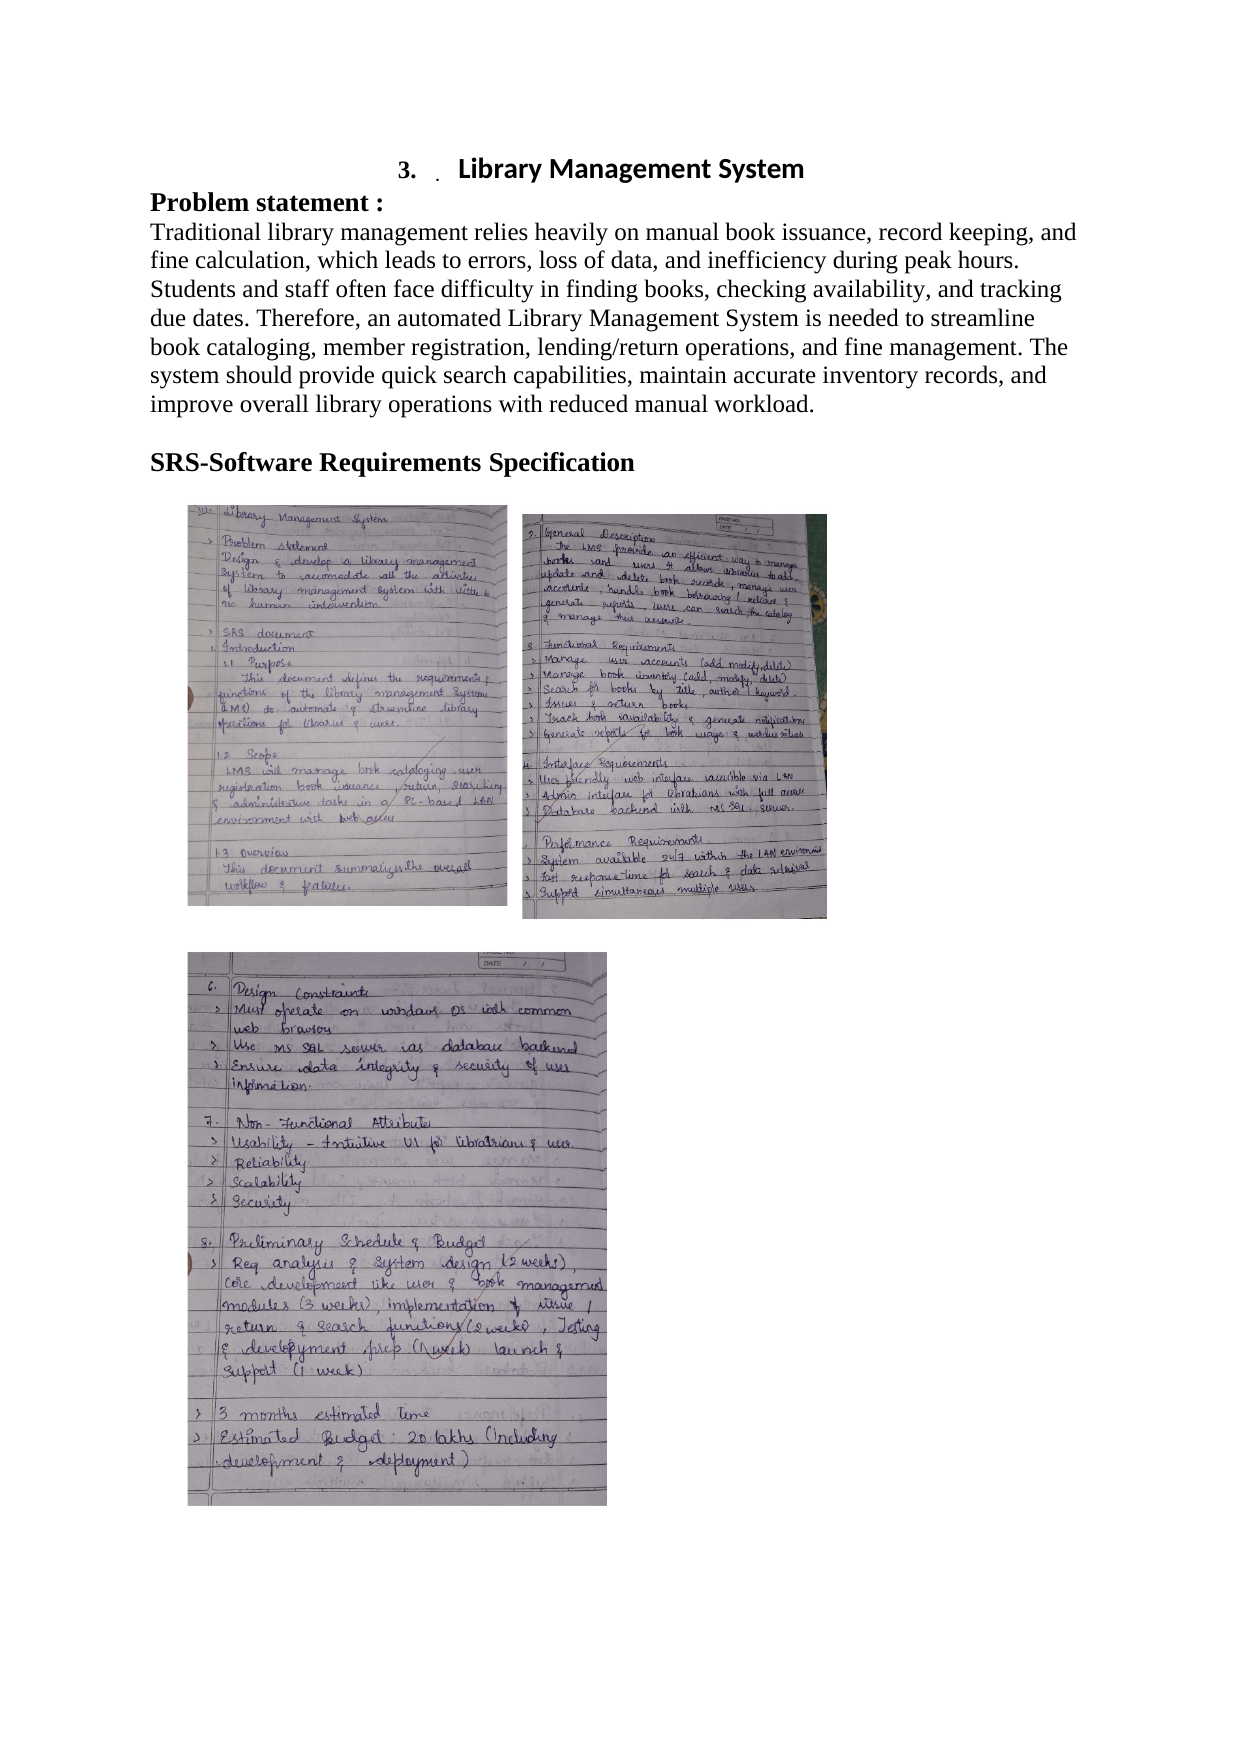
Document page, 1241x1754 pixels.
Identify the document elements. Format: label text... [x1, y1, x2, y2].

picture [187, 478, 827, 1526]
text SRS-Software Requirements Specification [150, 447, 1090, 478]
list . Library Management System [112, 150, 1090, 186]
text Problem statement : [150, 186, 1090, 217]
text Traditional library management relies heavily on manual book issuance, record keeping, and fine calculation, which leads to errors, loss of data, and inefficiency during peak hours. Students and staff often face difficulty in finding books, checking availability, and tracking due dates. Therefore, an automated Library Management System is needed to streamline book cataloging, member registration, lending/return operations, and fine management. The system should provide quick search capabilities, maintain accurate inventory records, and improve overall library operations with reduced manual workload. [150, 217, 1090, 418]
